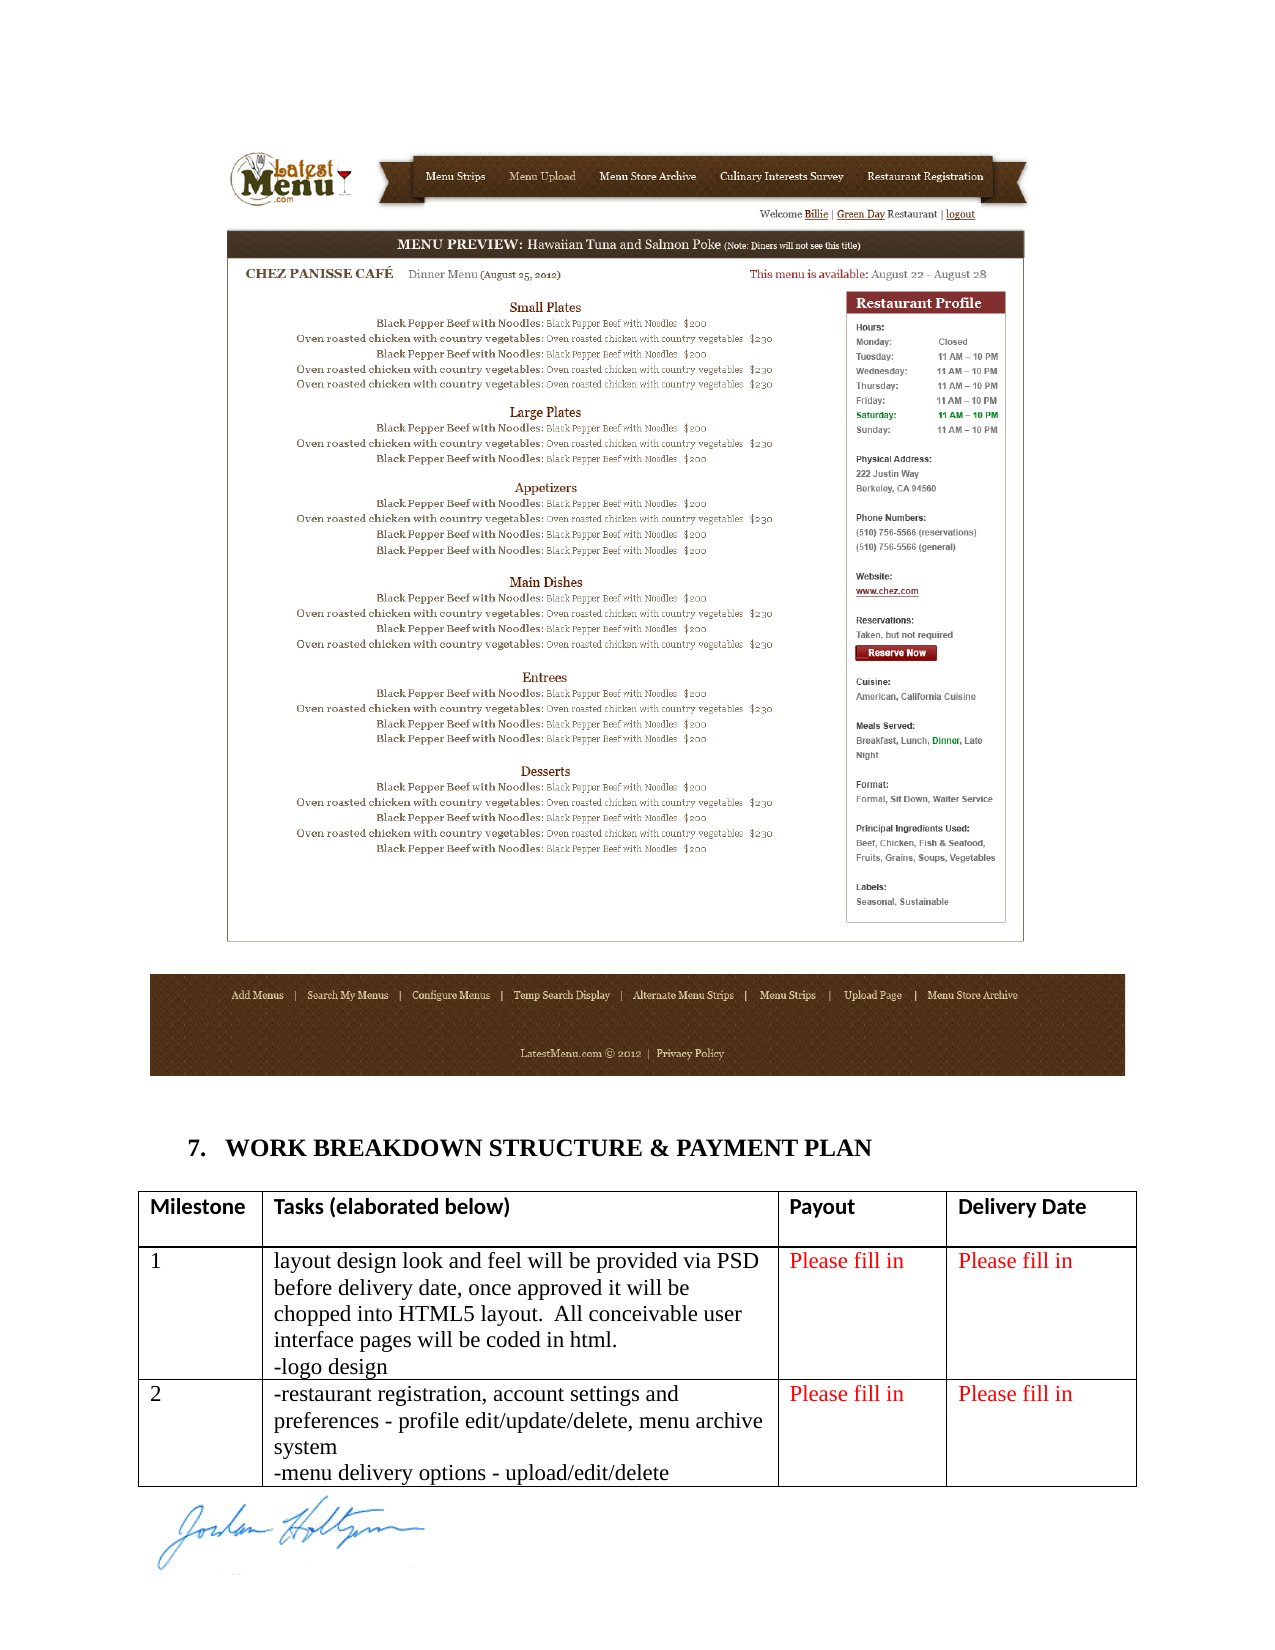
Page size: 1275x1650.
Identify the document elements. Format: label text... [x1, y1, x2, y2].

table_cell Please fill in [947, 1380, 1136, 1486]
picture [150, 1487, 433, 1575]
table_cell layout design look and feel will be provided via PSD before delivery date, once approved it will be chopped into HTML5 layout. All conceivable user interface pages will be coded in html. -logo design [263, 1248, 778, 1379]
table_cell 1 [139, 1248, 262, 1379]
table_cell 2 [139, 1380, 262, 1486]
table_header Payout [779, 1192, 946, 1246]
table_header Milestone [139, 1192, 262, 1246]
list WORK BREAKDOWN STRUCTURE & PAYMENT PLAN [187, 1133, 1125, 1162]
table_header Tasks (elaborated below) [263, 1192, 778, 1246]
table_cell Please fill in [779, 1248, 946, 1379]
table_cell Please fill in [947, 1248, 1136, 1379]
picture [150, 150, 1125, 1076]
table_cell Please fill in [779, 1380, 946, 1486]
table_header Delivery Date [947, 1192, 1136, 1246]
